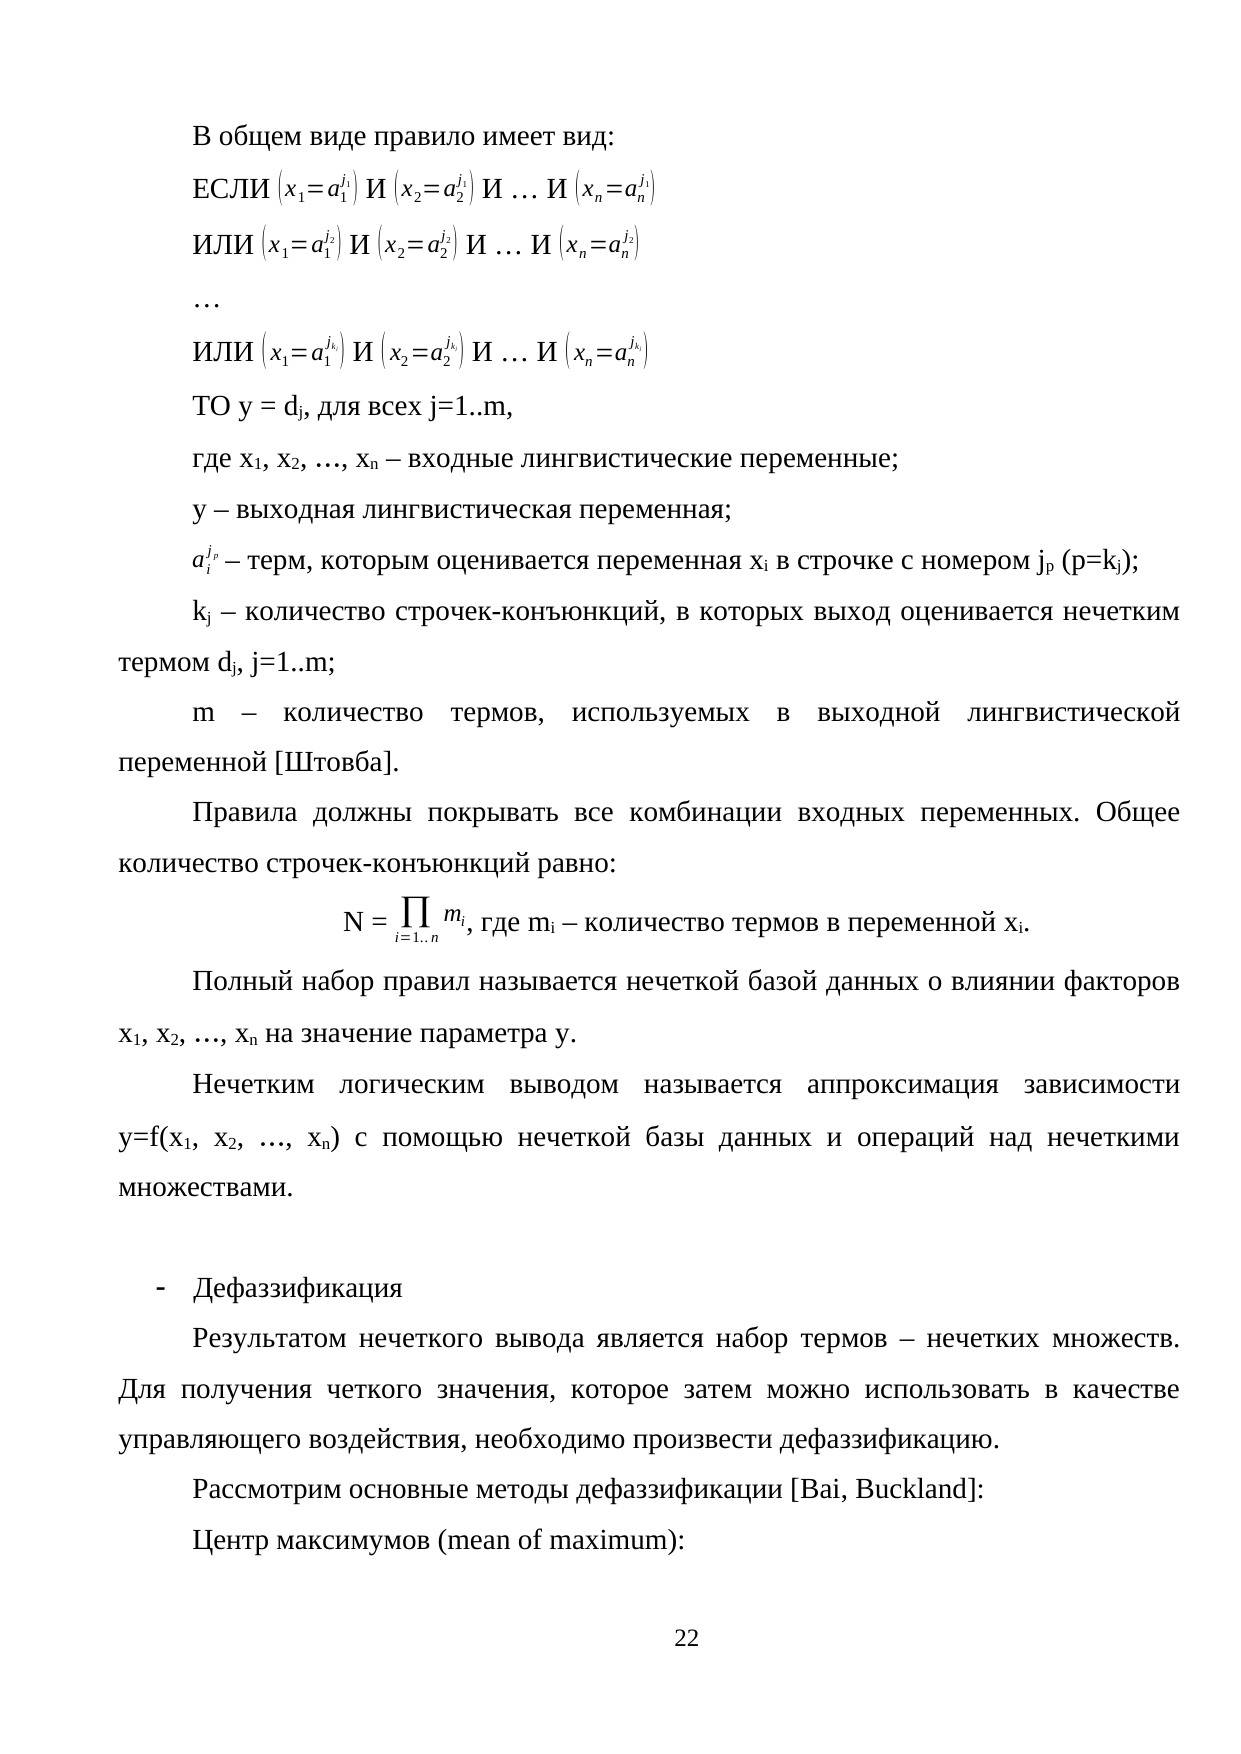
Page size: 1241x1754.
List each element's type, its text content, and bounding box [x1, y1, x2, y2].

text kj – количество строчек-конъюнкций, в которых выход оценивается нечетким термом dj, j=1..m; [118, 593, 1181, 677]
text N = , где mi – количество термов в переменной xi. [118, 895, 1181, 946]
text ИЛИ И И … И [118, 224, 1181, 263]
text … [118, 280, 1181, 314]
text y – выходная лингвистическая переменная; [118, 491, 1181, 524]
subtitle Дефаззификация [156, 1270, 1181, 1304]
text Рассмотрим основные методы дефаззификации [Bai, Buckland]: [118, 1472, 1181, 1505]
text m – количество термов, используемых в выходной лингвистической переменной [Штовба]. [118, 694, 1181, 778]
text Правила должны покрывать все комбинации входных переменных. Общее количество строчек-конъюнкций равно: [118, 794, 1181, 878]
text ЕСЛИ И И … И [118, 168, 1181, 207]
text Полный набор правил называется нечеткой базой данных о влиянии факторов x1, x2, …, xn на значение параметра y. [118, 963, 1181, 1049]
text – терм, которым оценивается переменная xi в строчке с номером jp (p=kj); [118, 541, 1181, 577]
text ИЛИ И И … И [118, 330, 1181, 371]
text Результатом нечеткого вывода является набор термов – нечетких множеств. Для получения четкого значения, которое затем можно использовать в качестве управляющего воздействия, необходимо произвести дефаззификацию. [118, 1321, 1181, 1455]
text В общем виде правило имеет вид: [118, 118, 1181, 152]
text ТО y = dj, для всех j=1..m, [118, 388, 1181, 421]
text где x1, x2, …, xn – входные лингвистические переменные; [118, 438, 1181, 473]
text Нечетким логическим выводом называется аппроксимация зависимости y=f(x1, x2, …, xn) с помощью нечеткой базы данных и операций над нечеткими множествами. [118, 1067, 1181, 1203]
text Центр максимумов (mean of maximum): [118, 1522, 1181, 1555]
